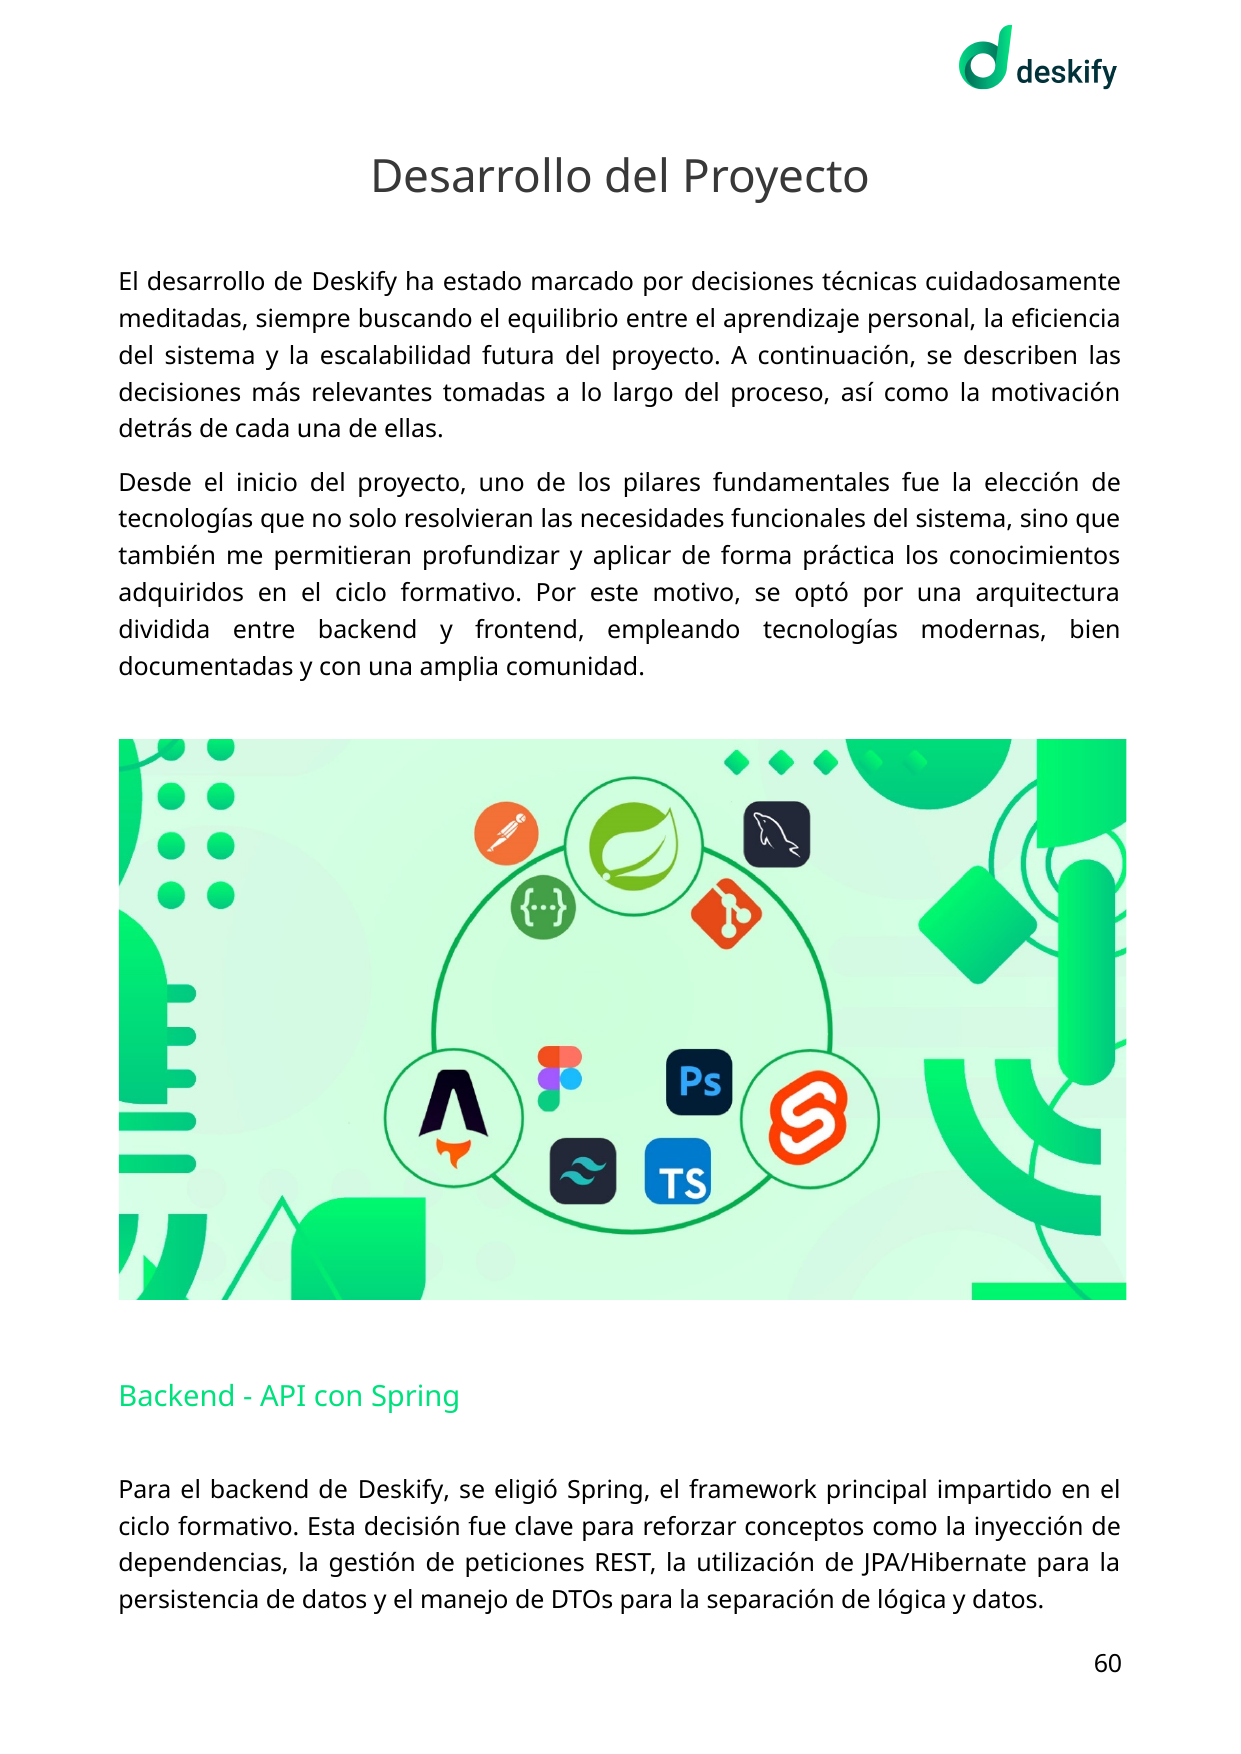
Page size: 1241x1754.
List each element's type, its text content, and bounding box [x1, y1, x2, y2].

subtitle Backend - API con Spring [118, 1375, 1122, 1415]
text El desarrollo de Deskify ha estado marcado por decisiones técnicas cuidadosamente meditadas, siempre buscando el equilibrio entre el aprendizaje personal, la eficiencia del sistema y la escalabilidad futura del proyecto. A continuación, se describen las decisiones más relevantes tomadas a lo largo del proceso, así como la motivación detrás de cada una de ellas. [118, 264, 1122, 445]
subtitle Desarrollo del Proyecto [118, 143, 1122, 206]
picture [953, 22, 1127, 92]
text Desde el inicio del proyecto, uno de los pilares fundamentales fue la elección de tecnologías que no solo resolvieran las necesidades funcionales del sistema, sino que también me permitieran profundizar y aplicar de forma práctica los conocimientos adquiridos en el ciclo formativo. Por este motivo, se optó por una arquitectura dividida entre backend y frontend, empleando tecnologías modernas, bien documentadas y con una amplia comunidad. [118, 464, 1122, 682]
text Para el backend de Deskify, se eligió Spring, el framework principal impartido en el ciclo formativo. Esta decisión fue clave para reforzar conceptos como la inyección de dependencias, la gestión de peticiones REST, la utilización de JPA/Hibernate para la persistencia de datos y el manejo de DTOs para la separación de lógica y datos. [118, 1472, 1122, 1616]
picture [118, 739, 1127, 1300]
